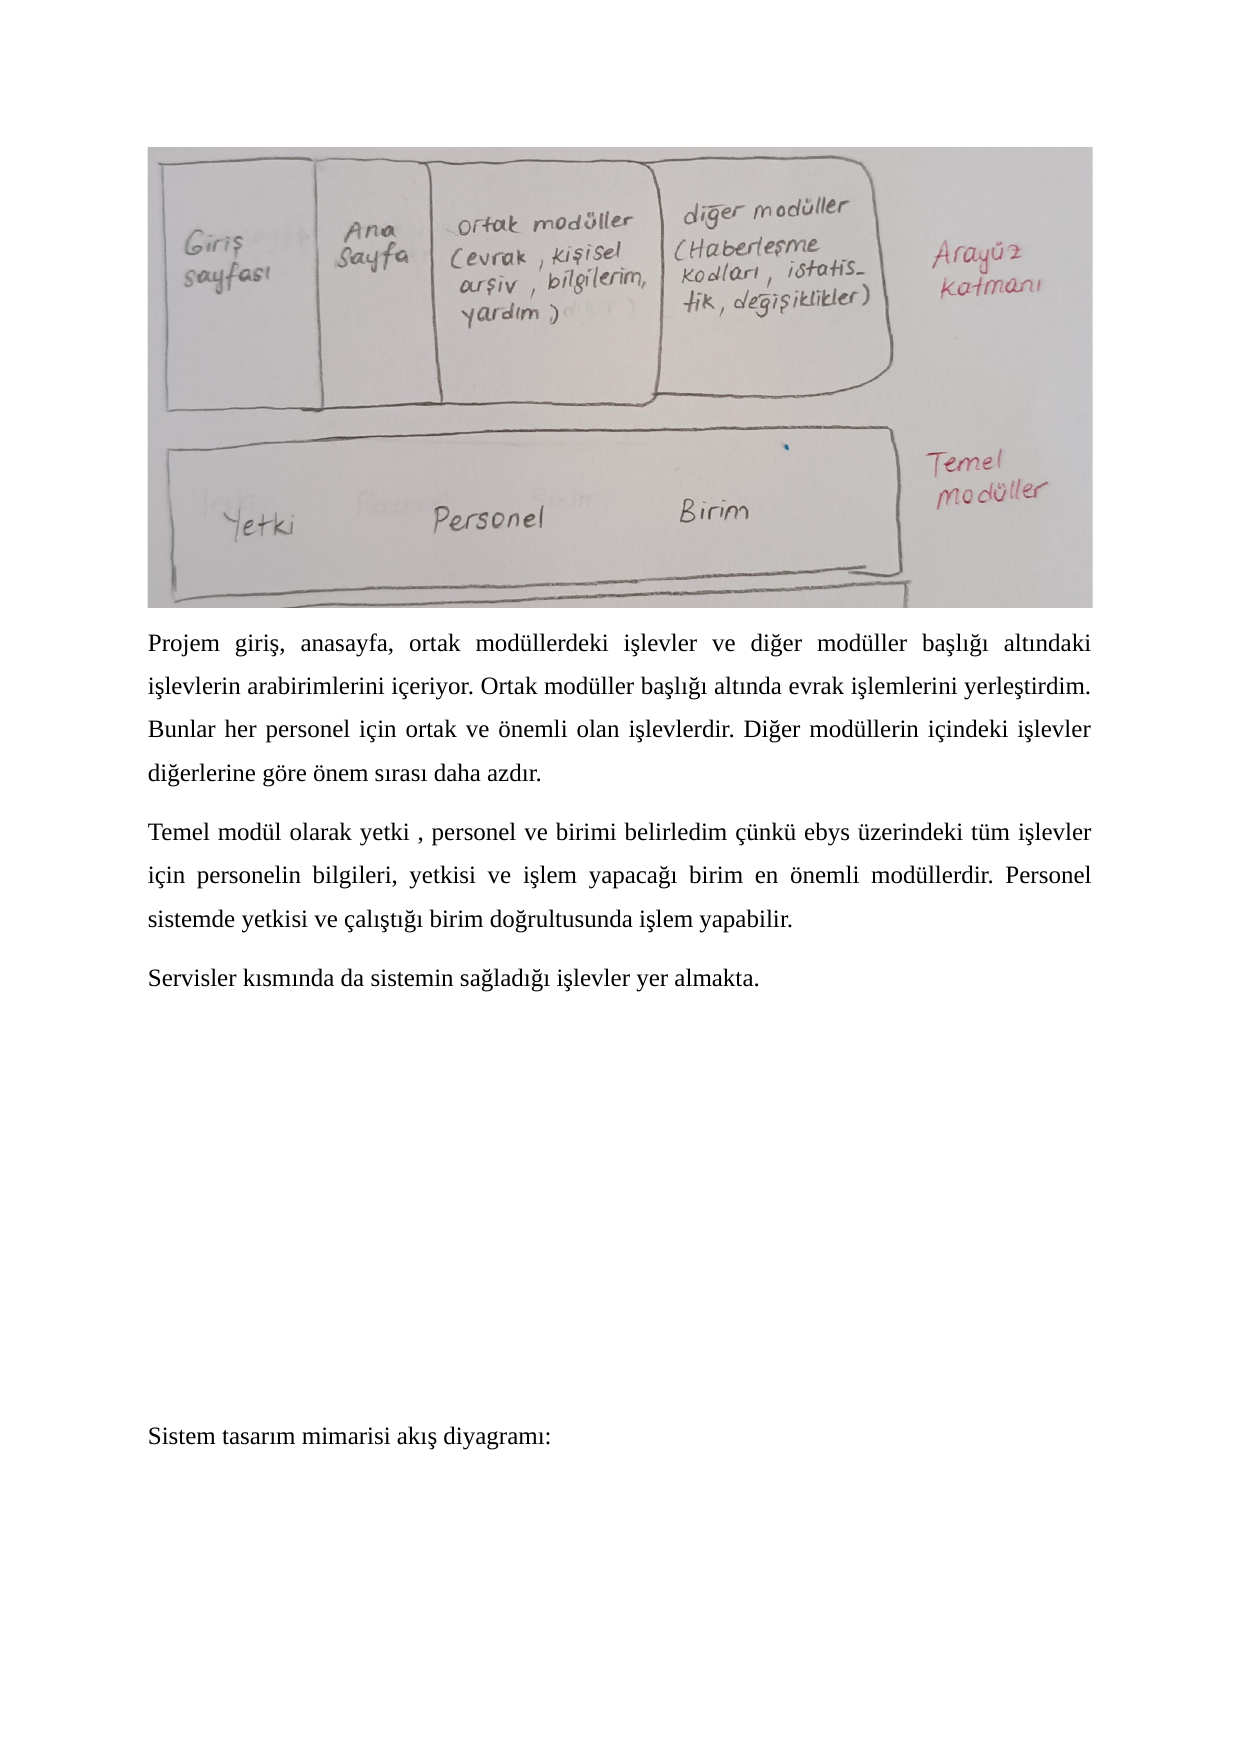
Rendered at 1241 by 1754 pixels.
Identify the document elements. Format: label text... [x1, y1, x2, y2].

picture [147, 147, 1093, 608]
text Temel modül olarak yetki , personel ve birimi belirledim çünkü ebys üzerindeki tüm işlevler için personelin bilgileri, yetkisi ve işlem yapacağı birim en önemli modüllerdir. Personel sistemde yetkisi ve çalıştığı birim doğrultusunda işlem yapabilir. [148, 817, 1093, 932]
text Servisler kısmında da sistemin sağladığı işlevler yer almakta. [148, 963, 1093, 992]
text Sistem tasarım mimarisi akış diyagramı: [148, 1421, 1093, 1449]
text Projem giriş, anasayfa, ortak modüllerdeki işlevler ve diğer modüller başlığı altındaki işlevlerin arabirimlerini içeriyor. Ortak modüller başlığı altında evrak işlemlerini yerleştirdim. Bunlar her personel için ortak ve önemli olan işlevlerdir. Diğer modüllerin içindeki işlevler diğerlerine göre önem sırası daha azdır. [148, 628, 1093, 786]
